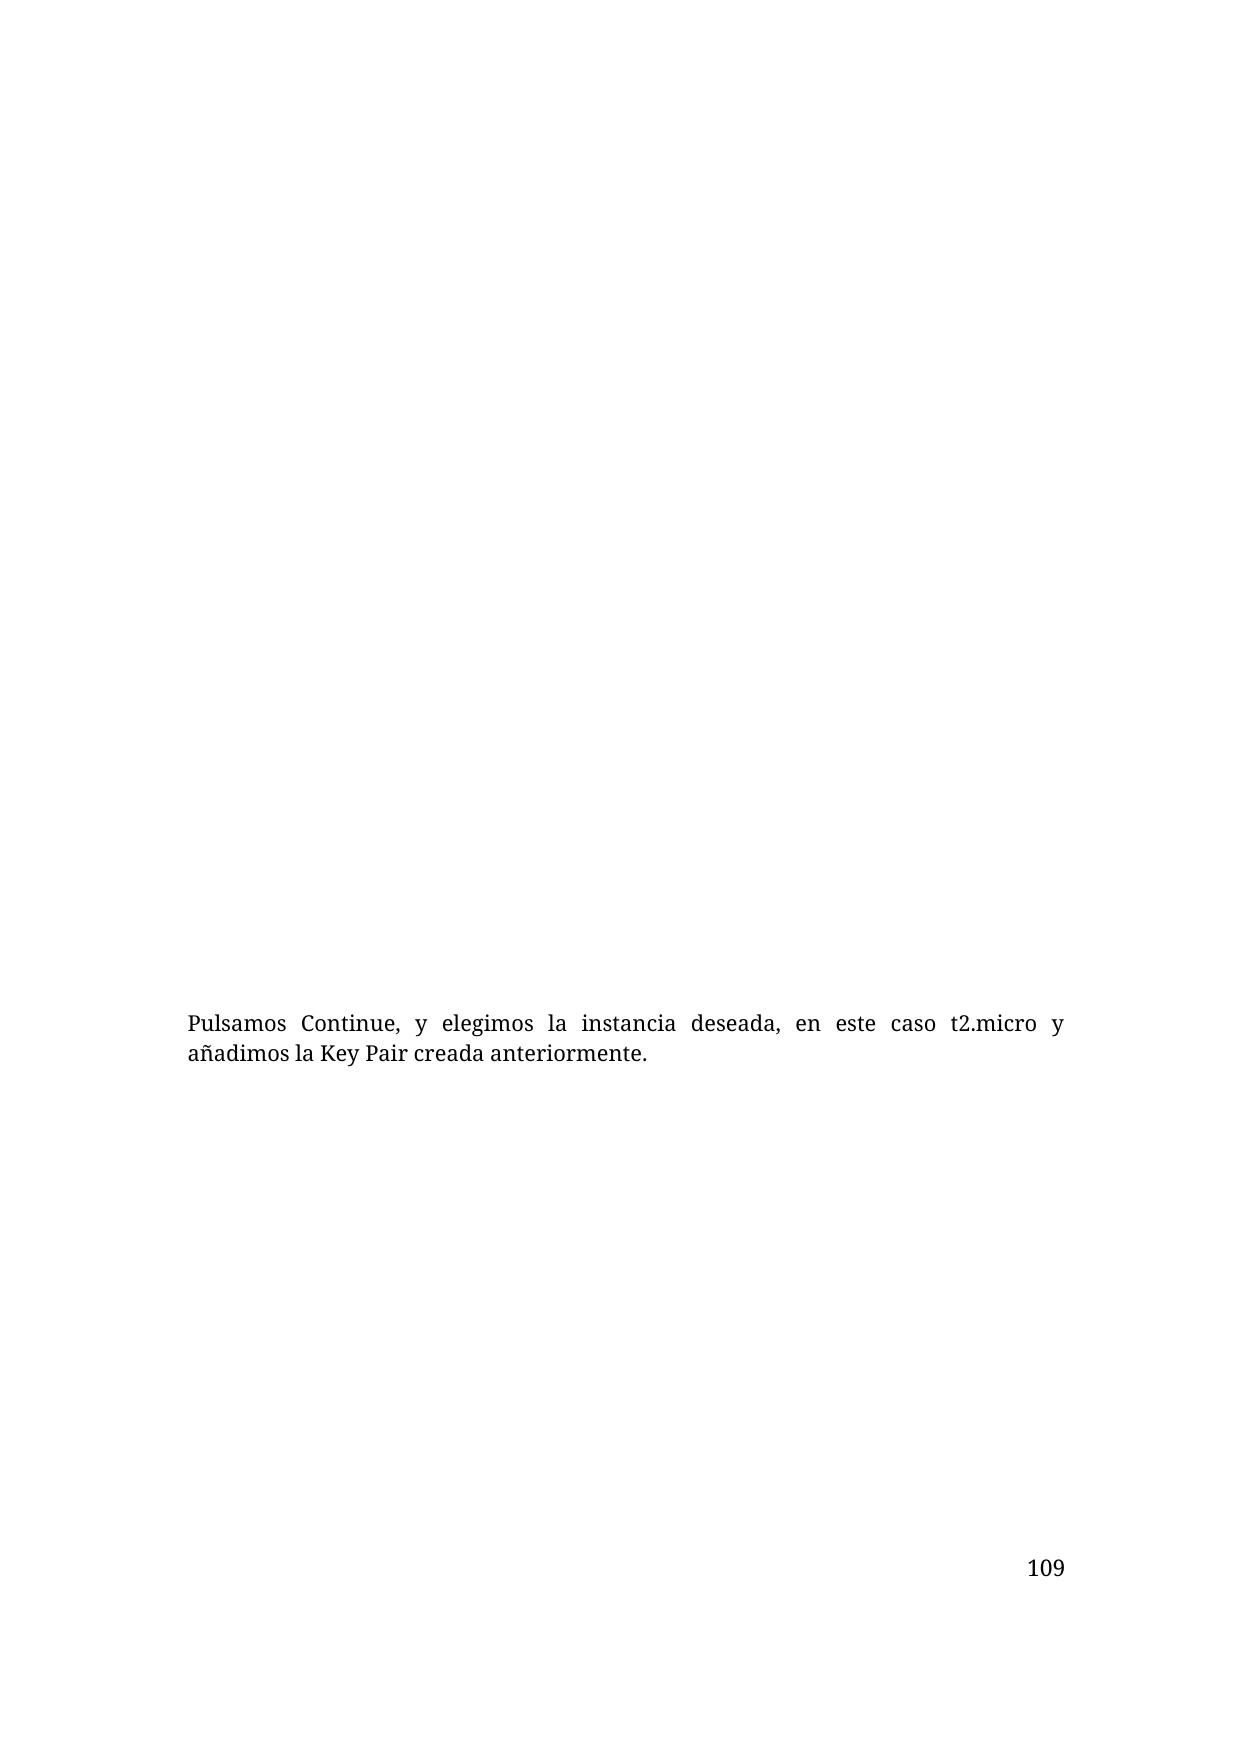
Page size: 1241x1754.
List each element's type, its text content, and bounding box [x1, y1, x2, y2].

text Pulsamos Continue, y elegimos la instancia deseada, en este caso t2.micro y añadimos la Key Pair creada anteriormente. [187, 1008, 1065, 1067]
